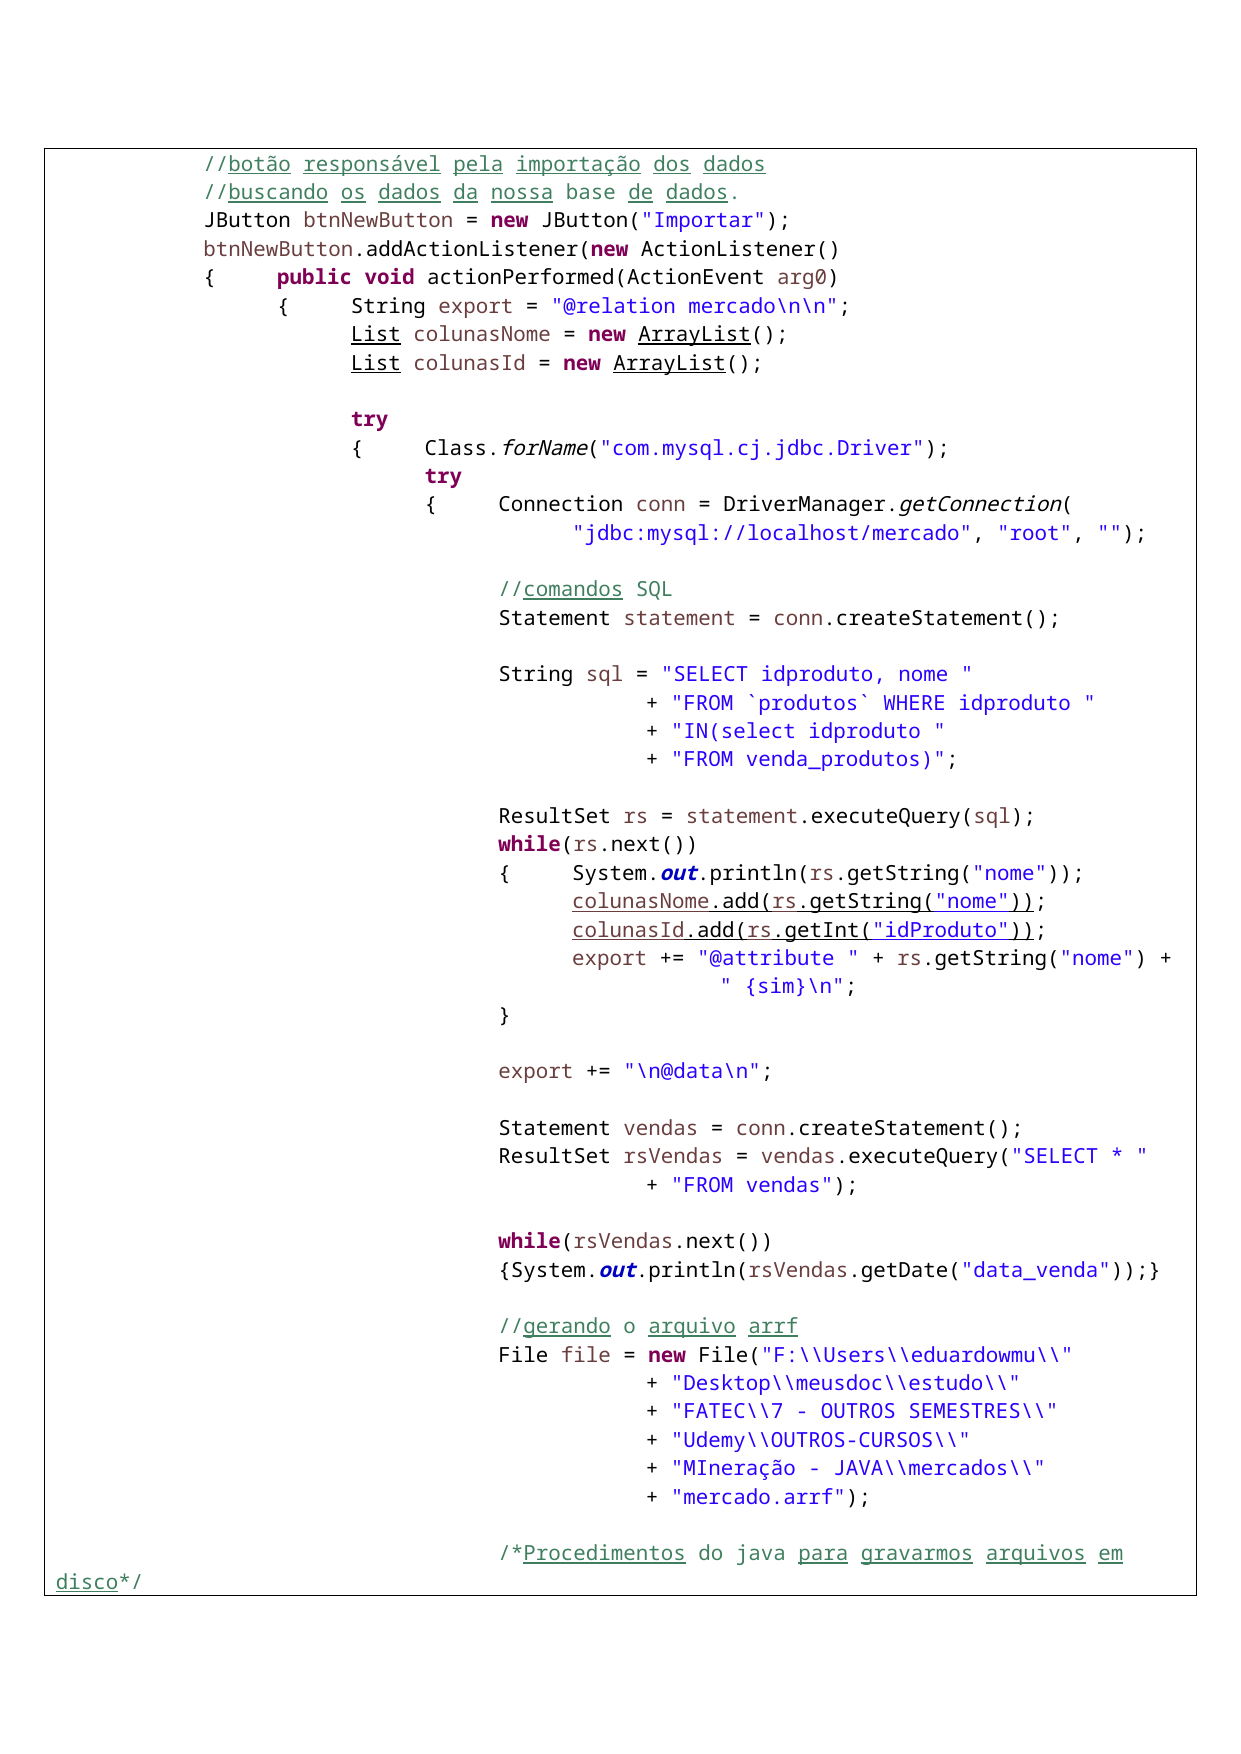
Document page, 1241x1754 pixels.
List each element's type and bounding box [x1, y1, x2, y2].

table_header [45, 149, 1196, 1595]
